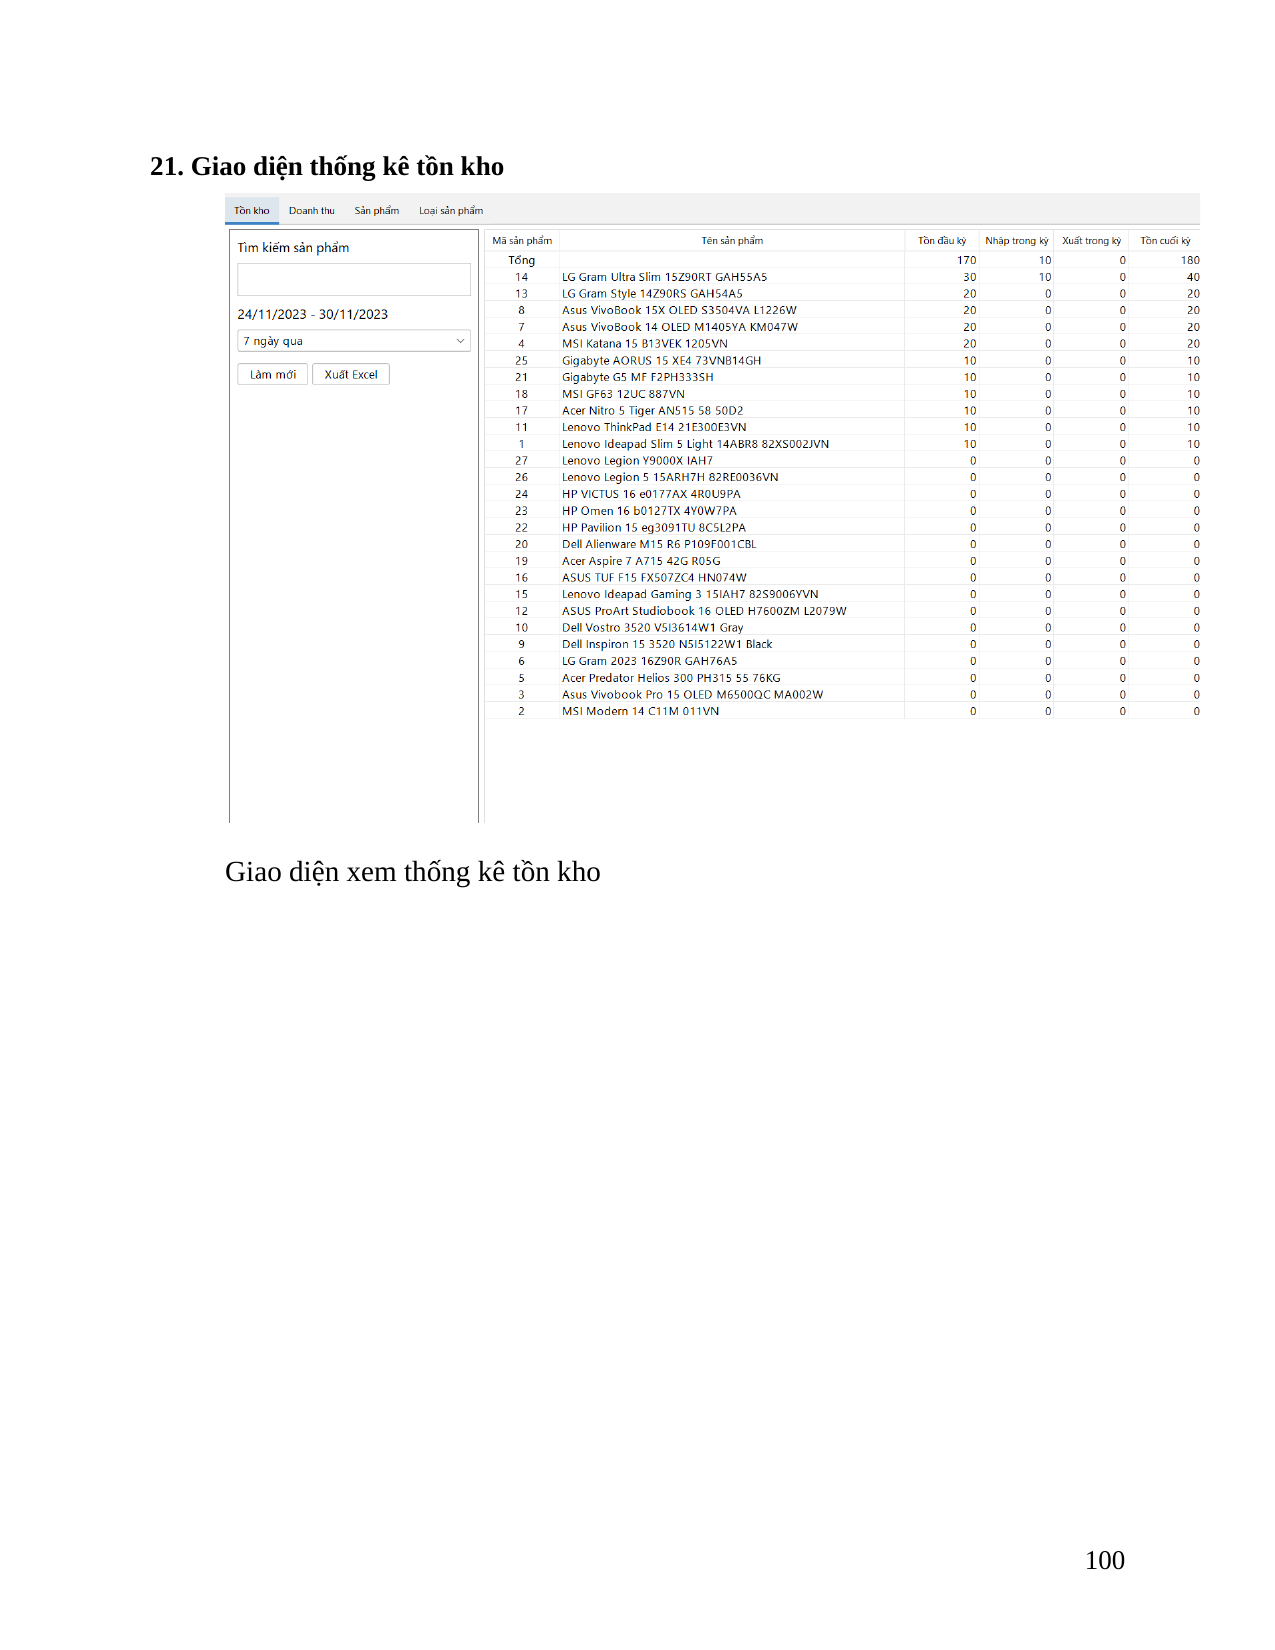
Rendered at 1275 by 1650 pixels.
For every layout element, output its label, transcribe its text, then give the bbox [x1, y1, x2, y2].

text Giao diện xem thống kê tồn kho [225, 854, 1125, 887]
subtitle 21. Giao diện thống kê tồn kho [150, 150, 1125, 181]
picture [225, 193, 1200, 823]
